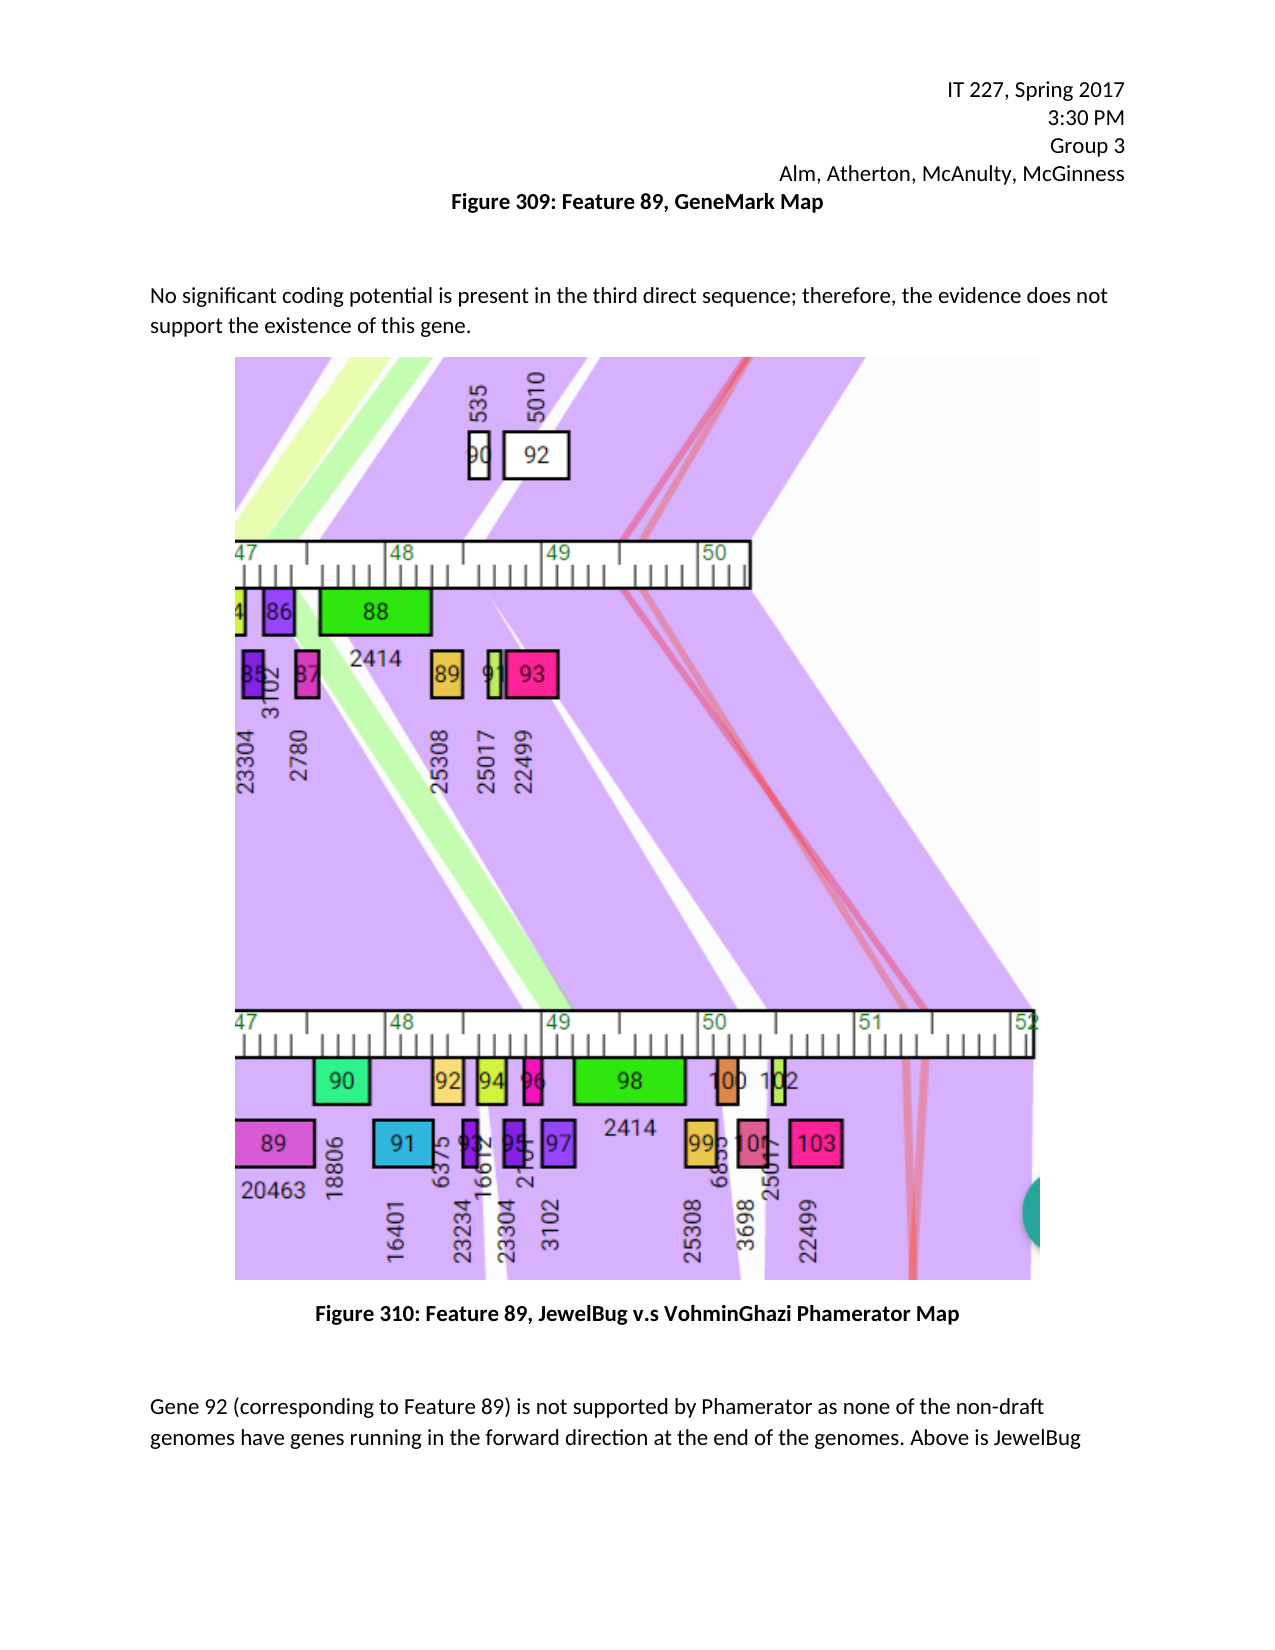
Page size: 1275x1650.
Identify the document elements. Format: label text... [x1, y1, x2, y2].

picture [235, 357, 1040, 1280]
text No significant coding potential is present in the third direct sequence; therefore, the evidence does not support the existence of this gene. [150, 281, 1125, 339]
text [150, 1392, 1125, 1451]
text Figure 309: Feature 89, GeneMark Map [150, 187, 1125, 215]
text Figure 310: Feature 89, JewelBug v.s VohminGhazi Phamerator Map [150, 1299, 1125, 1327]
